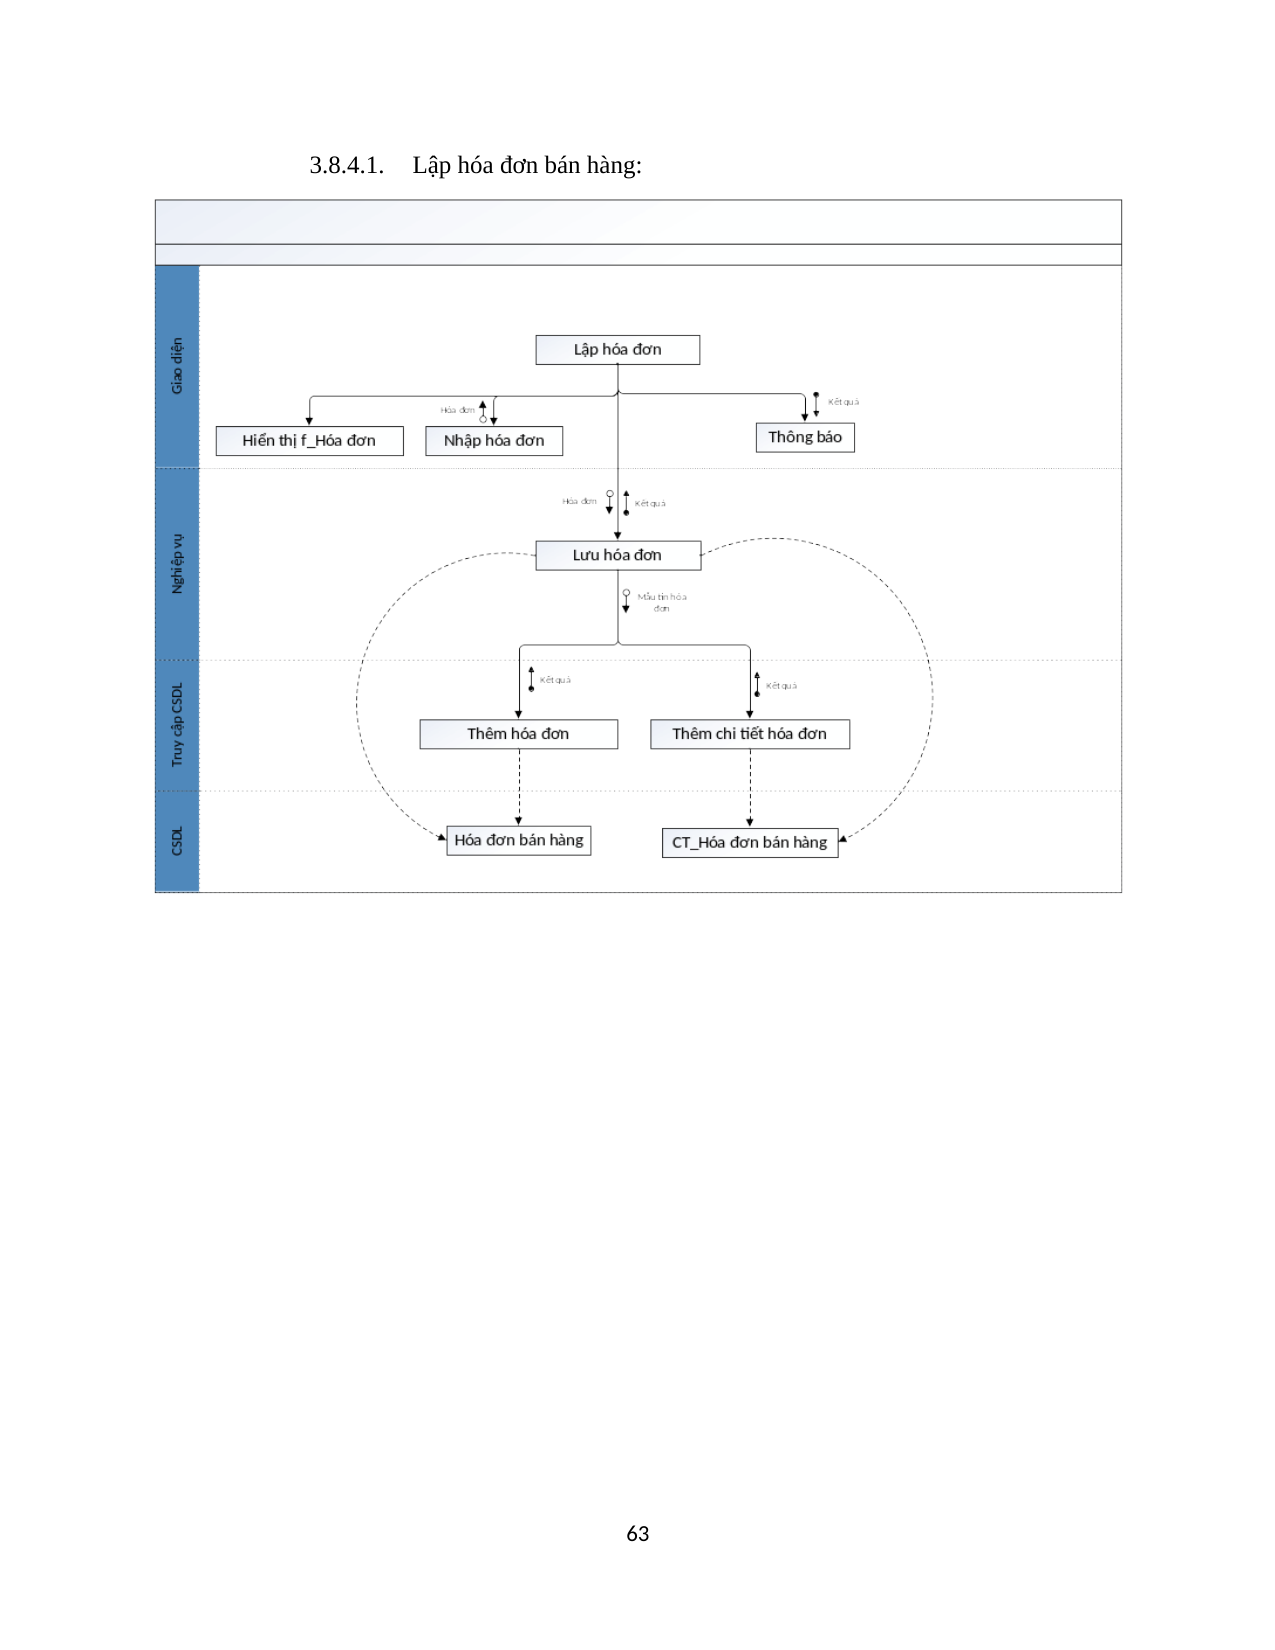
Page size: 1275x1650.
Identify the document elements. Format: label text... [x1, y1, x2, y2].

list Lập hóa đơn bán hàng: [309, 150, 1125, 179]
